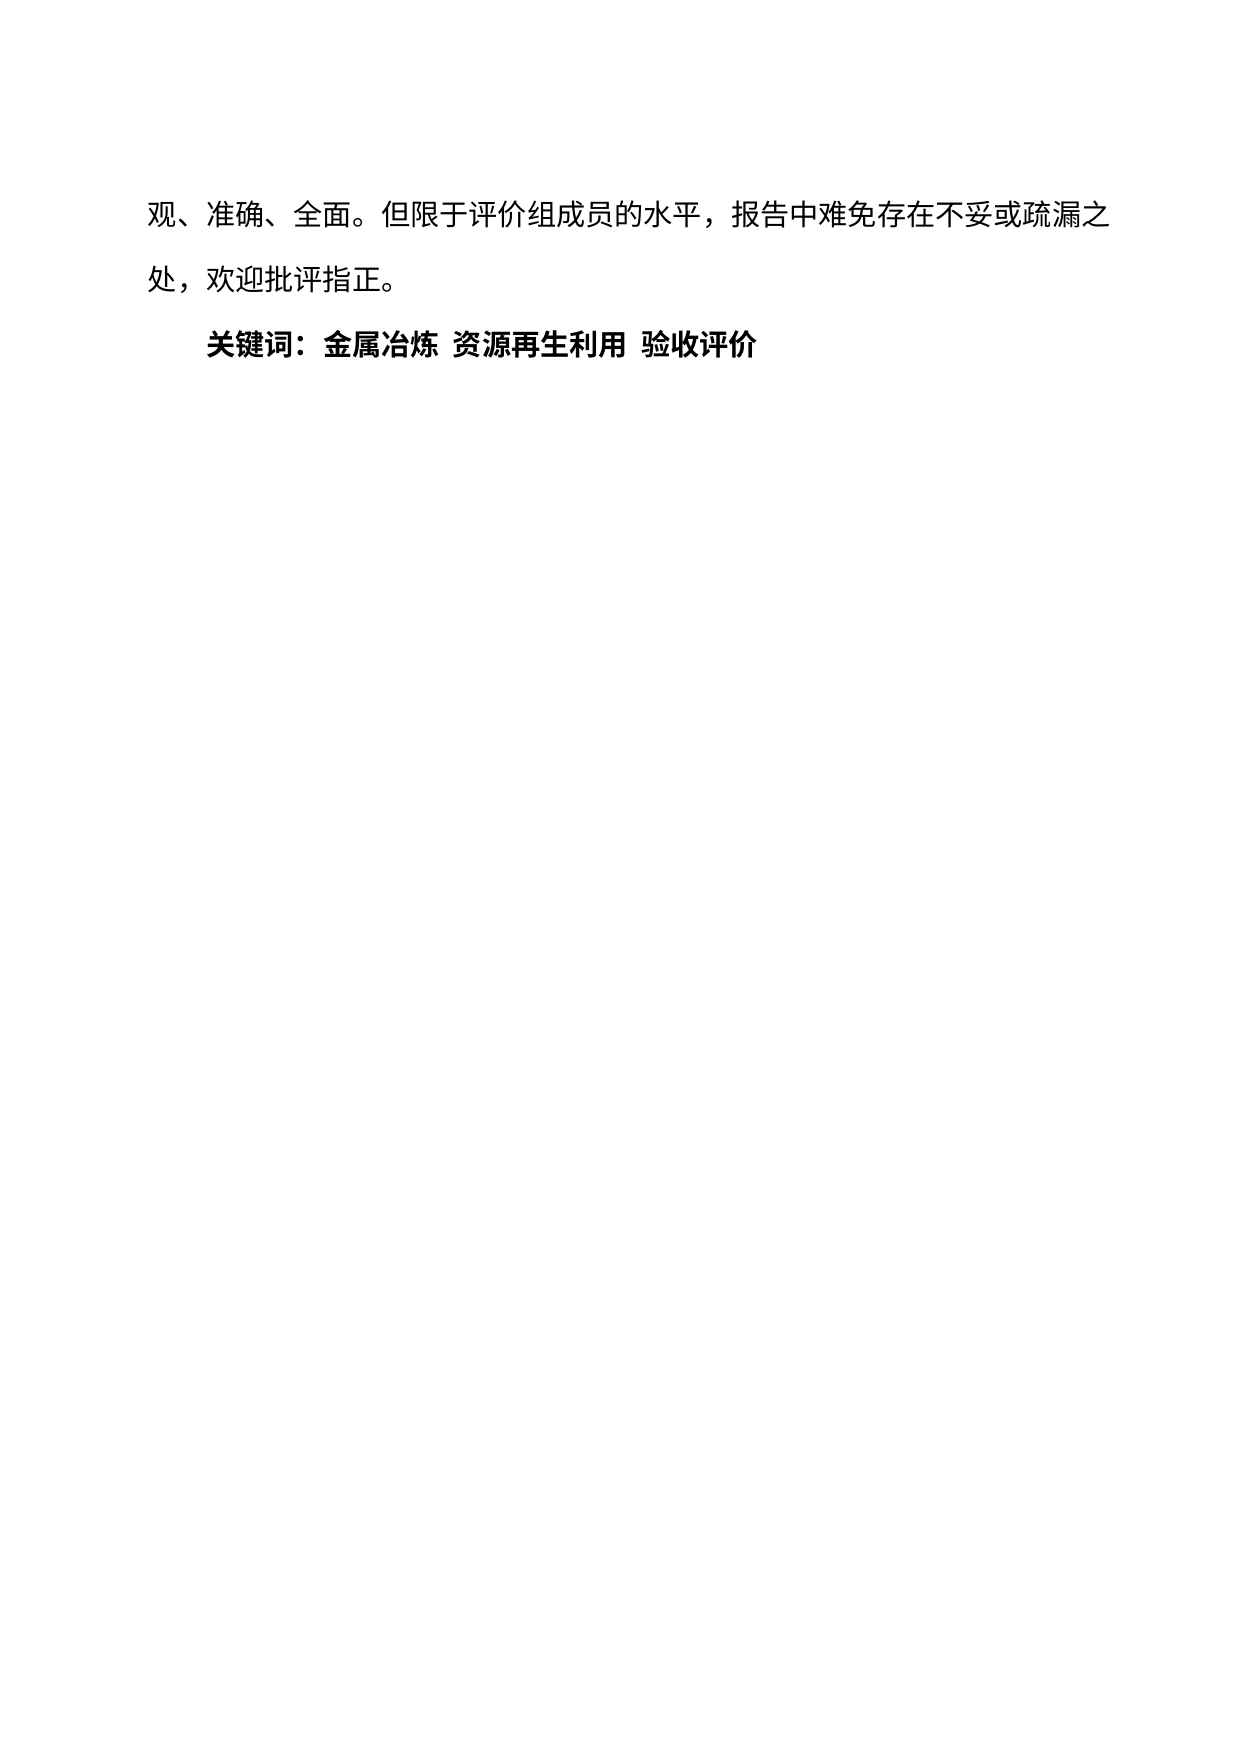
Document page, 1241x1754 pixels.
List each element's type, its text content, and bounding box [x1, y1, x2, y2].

text 关键词：金属冶炼 资源再生利用 验收评价 [148, 310, 1110, 375]
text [148, 180, 1110, 310]
